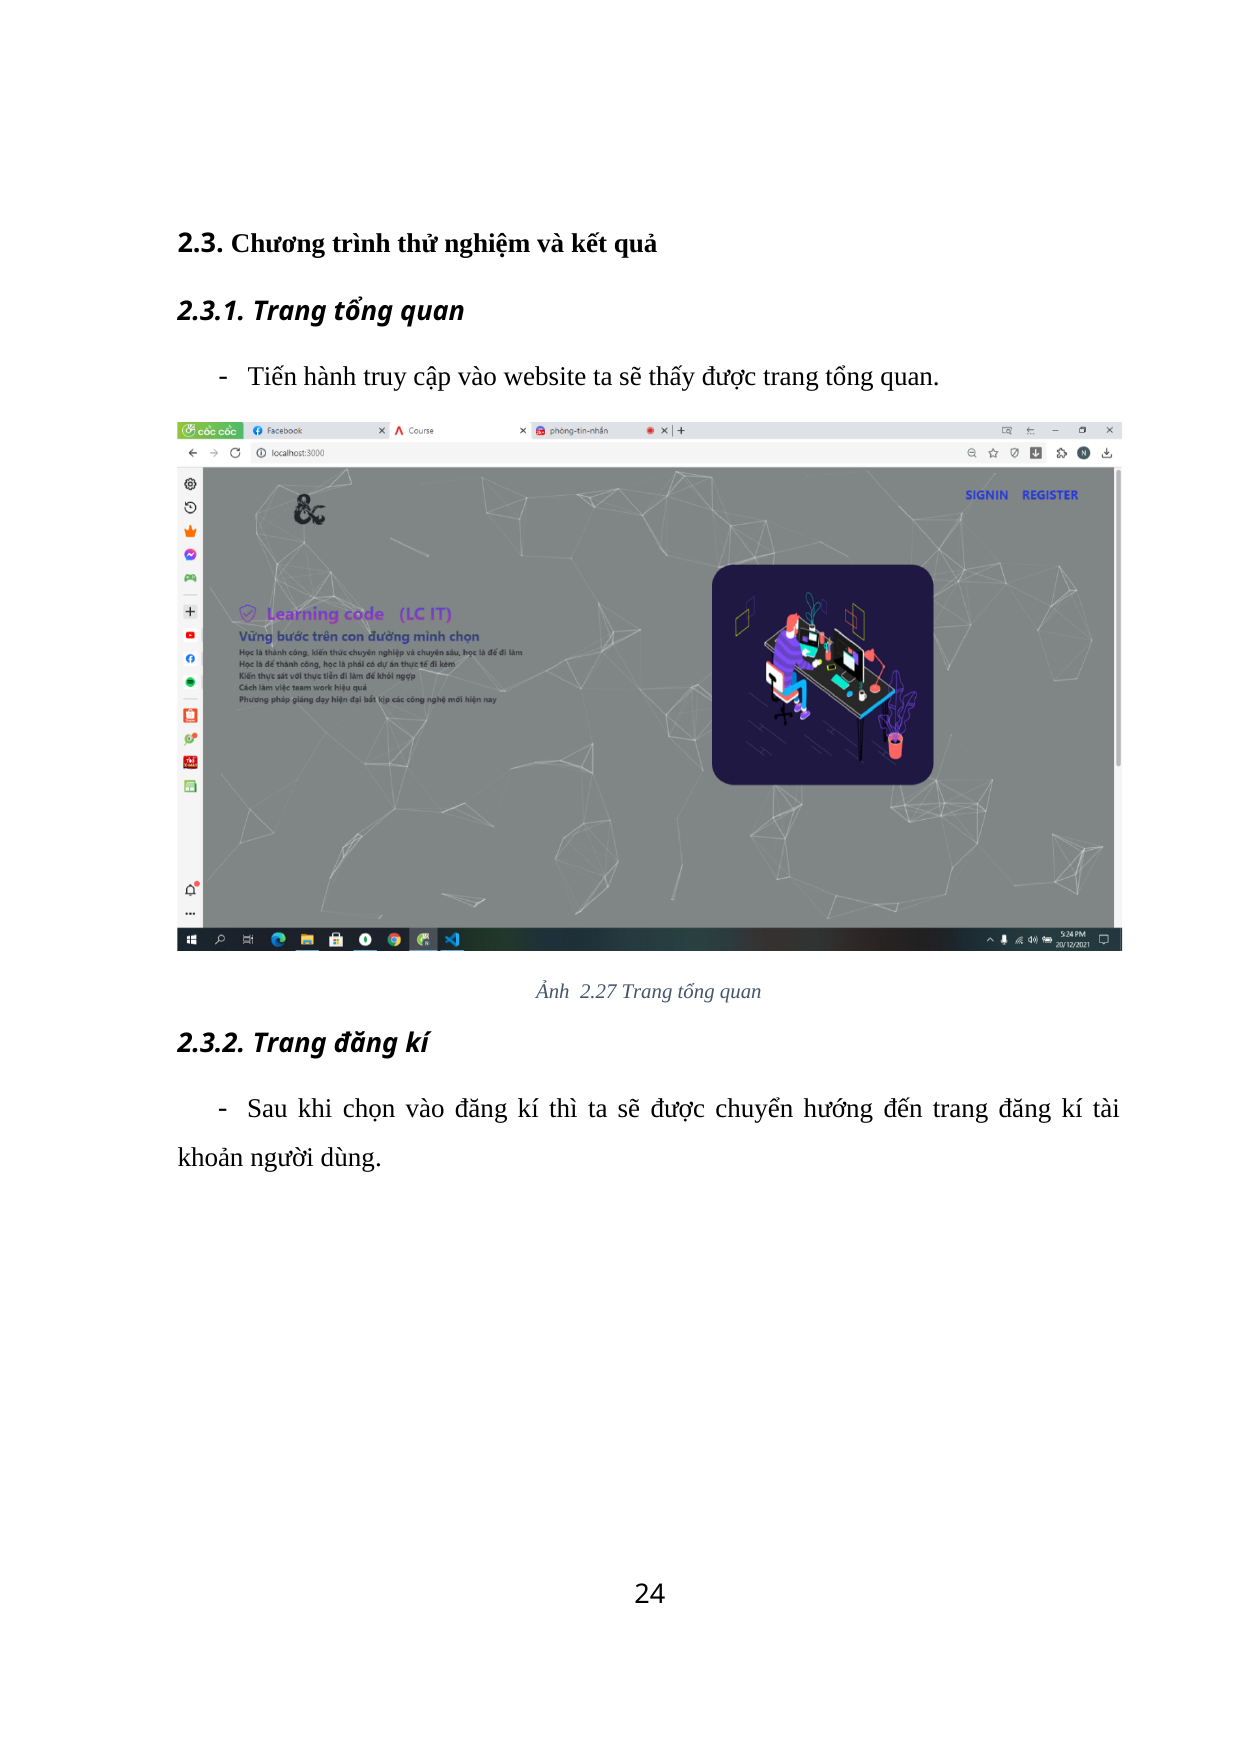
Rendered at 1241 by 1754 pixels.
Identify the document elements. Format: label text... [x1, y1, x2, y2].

subtitle Trang đăng kí [177, 1024, 1122, 1061]
list Tiến hành truy cập vào website ta sẽ thấy được trang tổng quan. [215, 359, 1122, 393]
picture [177, 422, 1123, 951]
list Sau khi chọn vào đăng kí thì ta sẽ được chuyển hướng đến trang đăng kí tài khoản người dùng. [177, 1092, 1122, 1172]
subtitle Trang tổng quan [177, 292, 1122, 329]
subtitle Chương trình thử nghiệm và kết quả [177, 224, 1122, 261]
